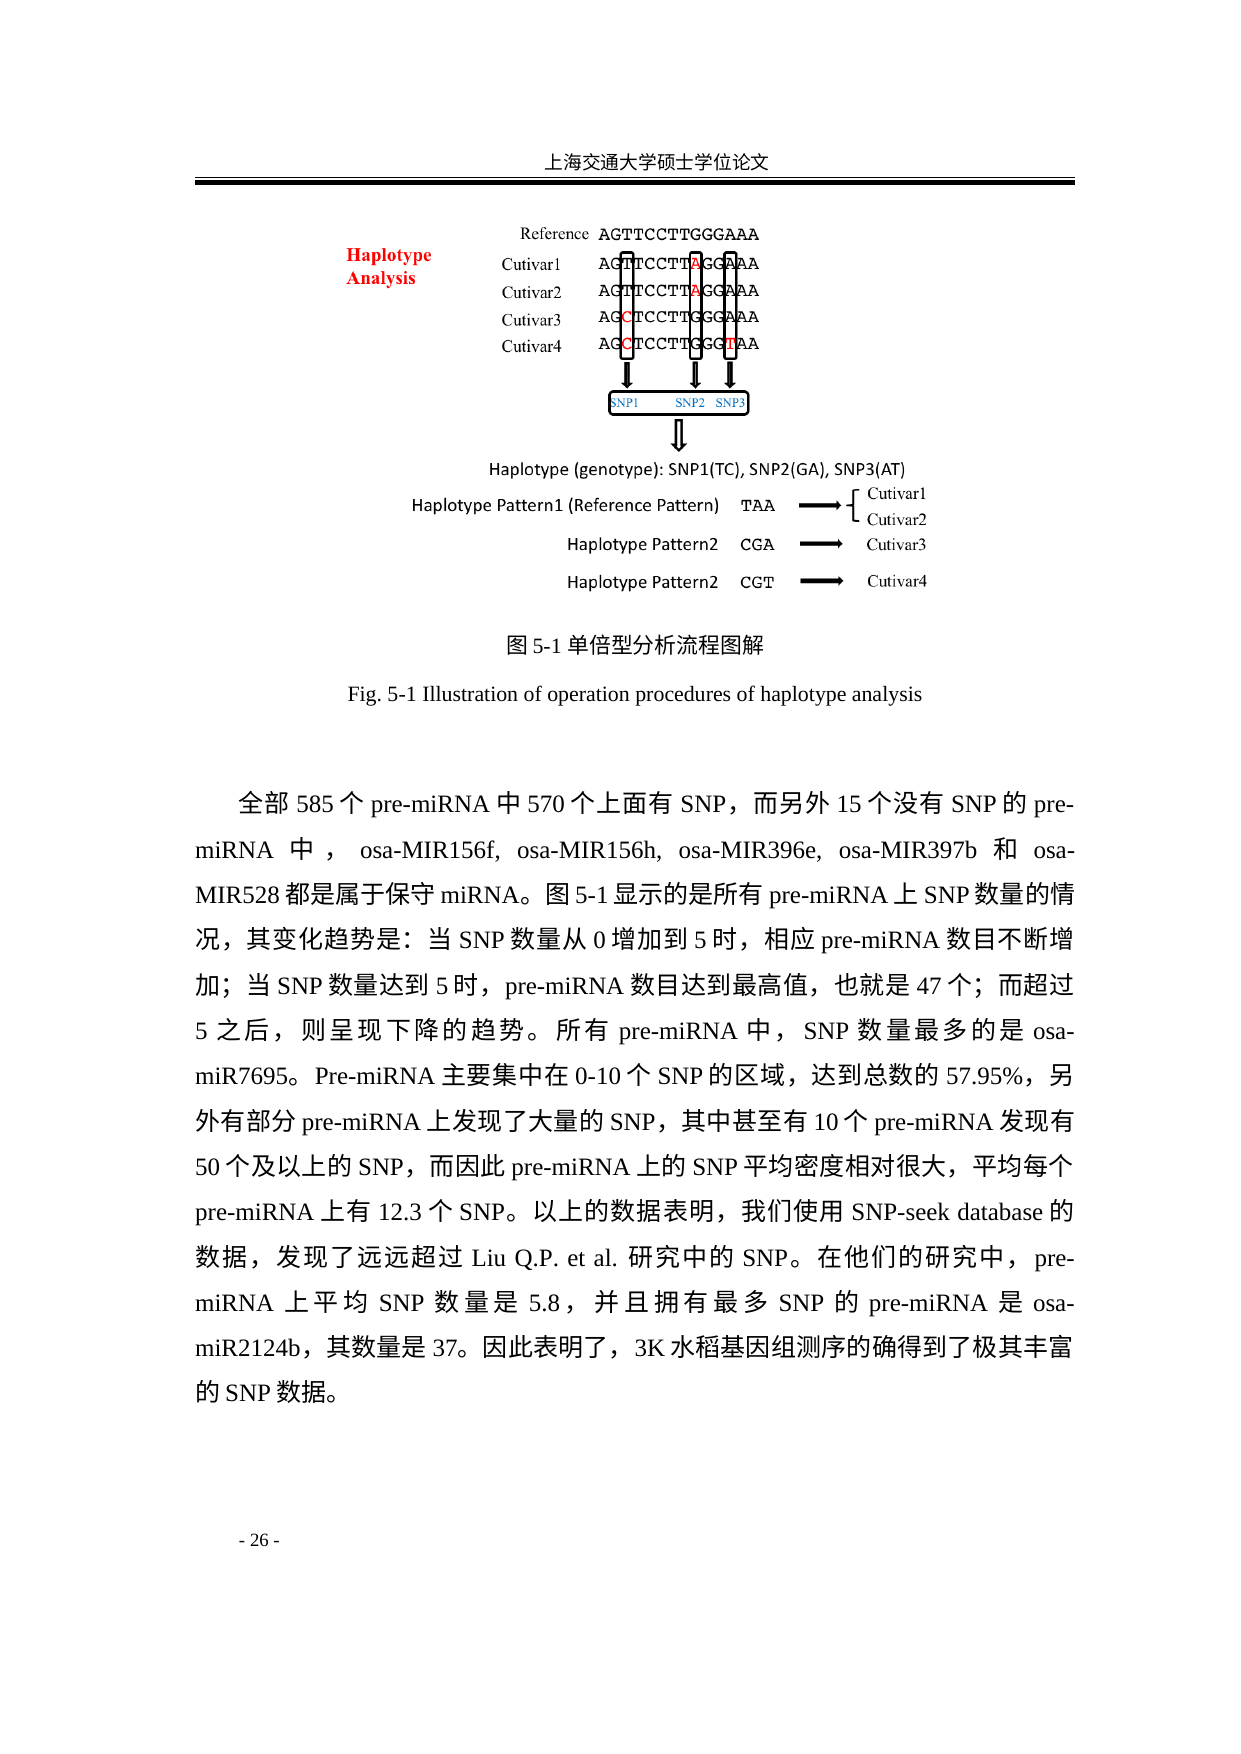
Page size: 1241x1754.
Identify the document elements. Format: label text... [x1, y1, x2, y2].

text Fig. 5-1 Illustration of operation procedures of haplotype analysis [195, 681, 1075, 706]
picture [336, 211, 933, 601]
text 图5-1 单倍型分析流程图解 [195, 628, 1075, 660]
text 全部585个pre-miRNA中570个上面有SNP，而另外15个没有SNP的pre-miRNA中，osa-MIR156f, osa-MIR156h, osa-MIR396e, osa-MIR397b和osa-MIR528都是属于保守miRNA。图5-1显示的是所有pre-miRNA上SNP数量的情况，其变化趋势是：当SNP数量从0增加到5时，相应pre-miRNA数目不断增加；当SNP数量达到5时，pre-miRNA数目达到最高值，也就是47个；而超过5之后，则呈现下降的趋势。所有pre-miRNA中，SNP数量最多的是osa-miR7695。Pre-miRNA主要集中在0-10个SNP的区域，达到总数的57.95%，另外有部分pre-miRNA上发现了大量的SNP，其中甚至有10个pre-miRNA发现有50个及以上的SNP，而因此pre-miRNA上的SNP平均密度相对很大，平均每个pre-miRNA上有12.3个SNP。以上的数据表明，我们使用SNP-seek database的数据，发现了远远超过Liu Q.P. et al. 研究中的SNP。在他们的研究中，pre-miRNA上平均SNP数量是5.8，并且拥有最多SNP的pre-miRNA是osa-miR2124b，其数量是37。因此表明了，3K水稻基因组测序的确得到了极其丰富的SNP数据。 [195, 784, 1075, 1409]
